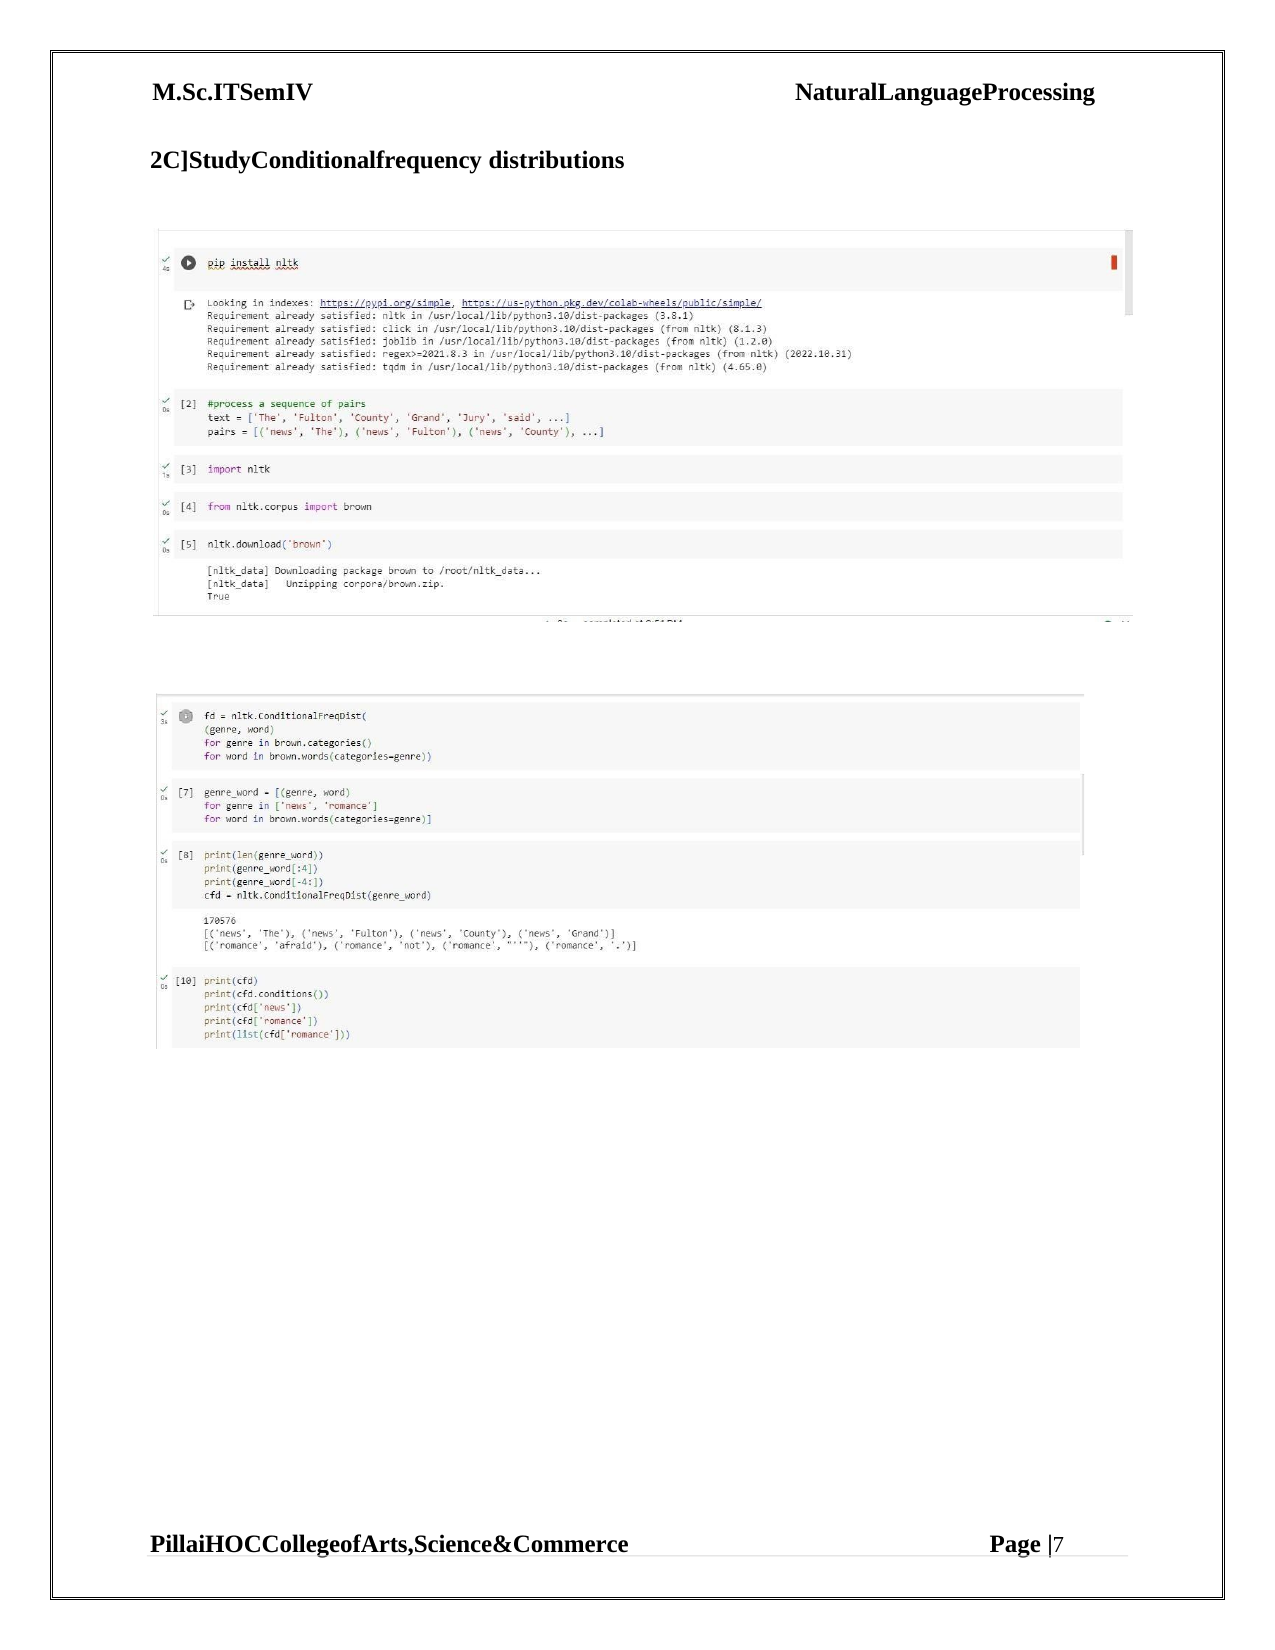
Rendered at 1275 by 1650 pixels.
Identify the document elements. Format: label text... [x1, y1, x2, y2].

picture [156, 693, 1085, 1049]
picture [153, 228, 1133, 622]
text 2C]StudyConditionalfrequency distributions [150, 145, 1144, 174]
